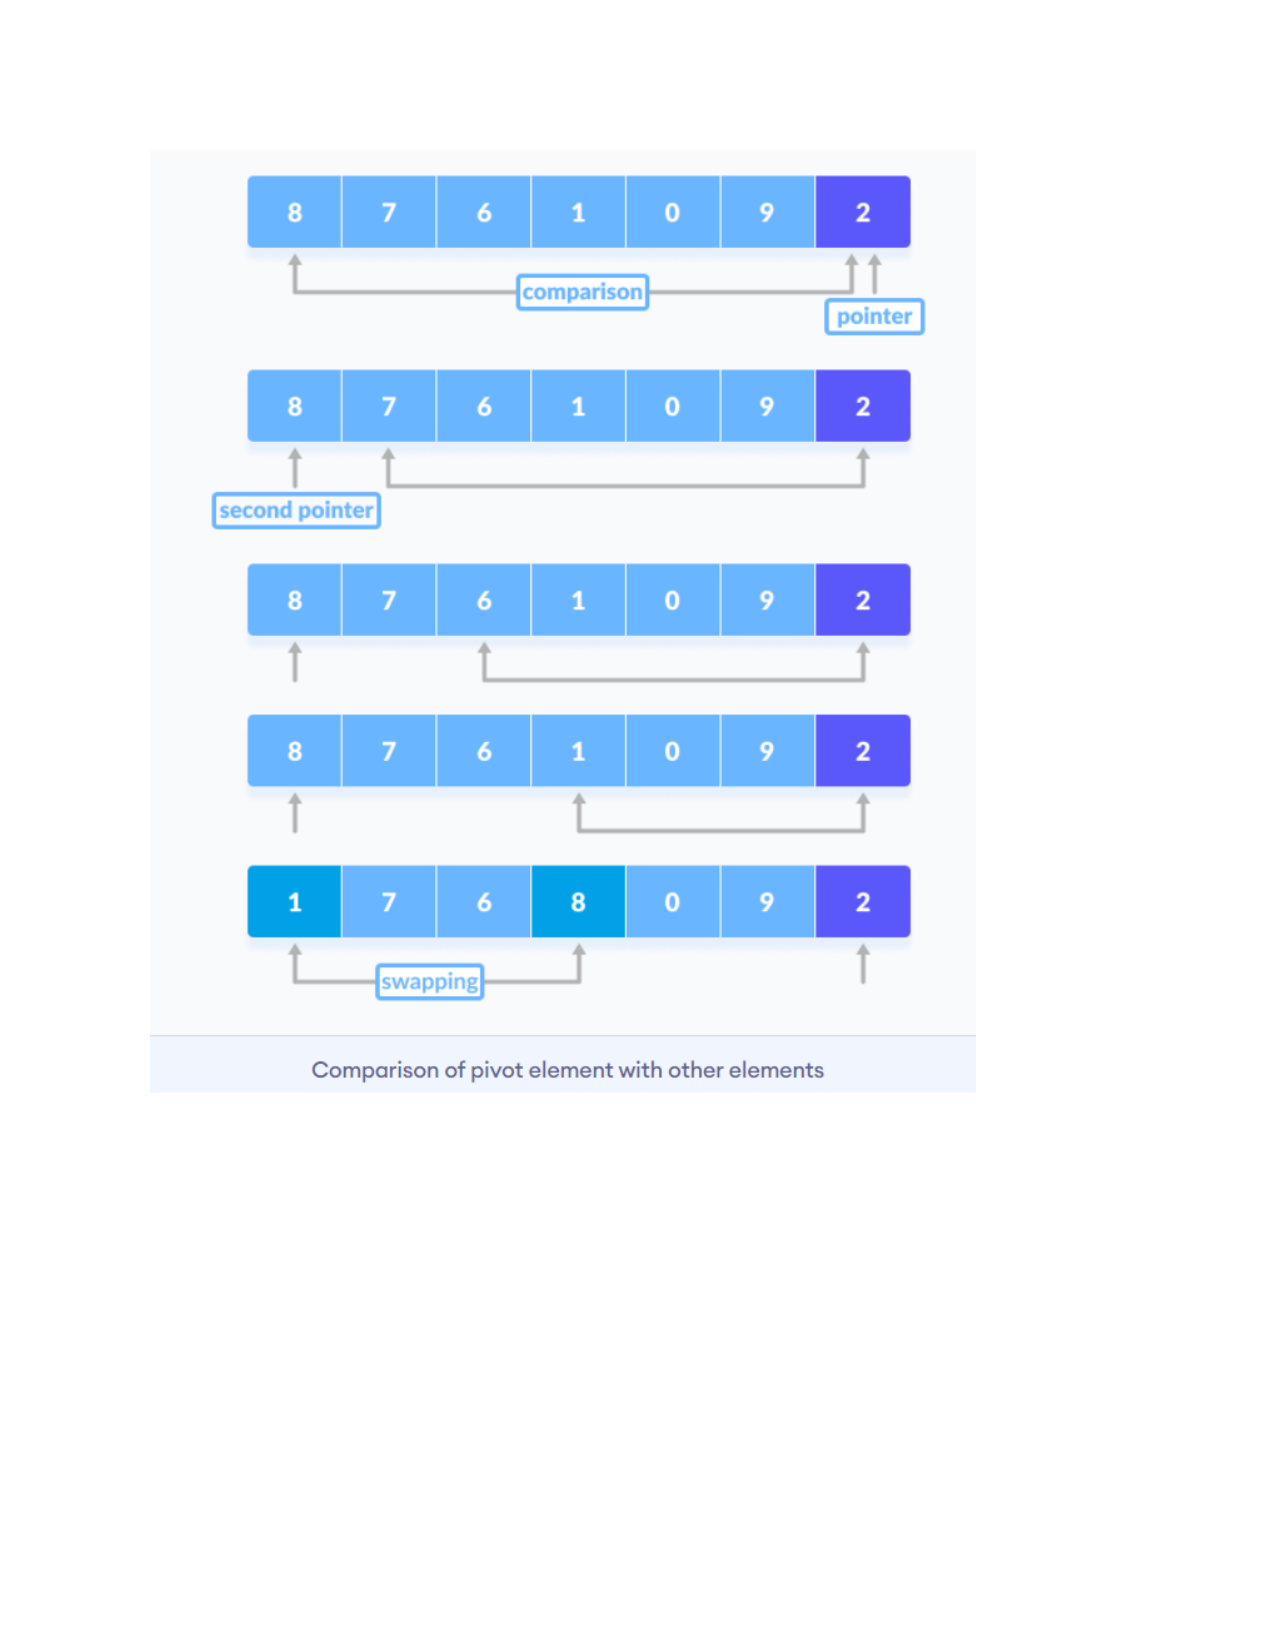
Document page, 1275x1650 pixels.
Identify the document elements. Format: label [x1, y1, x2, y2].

picture [150, 150, 977, 1099]
